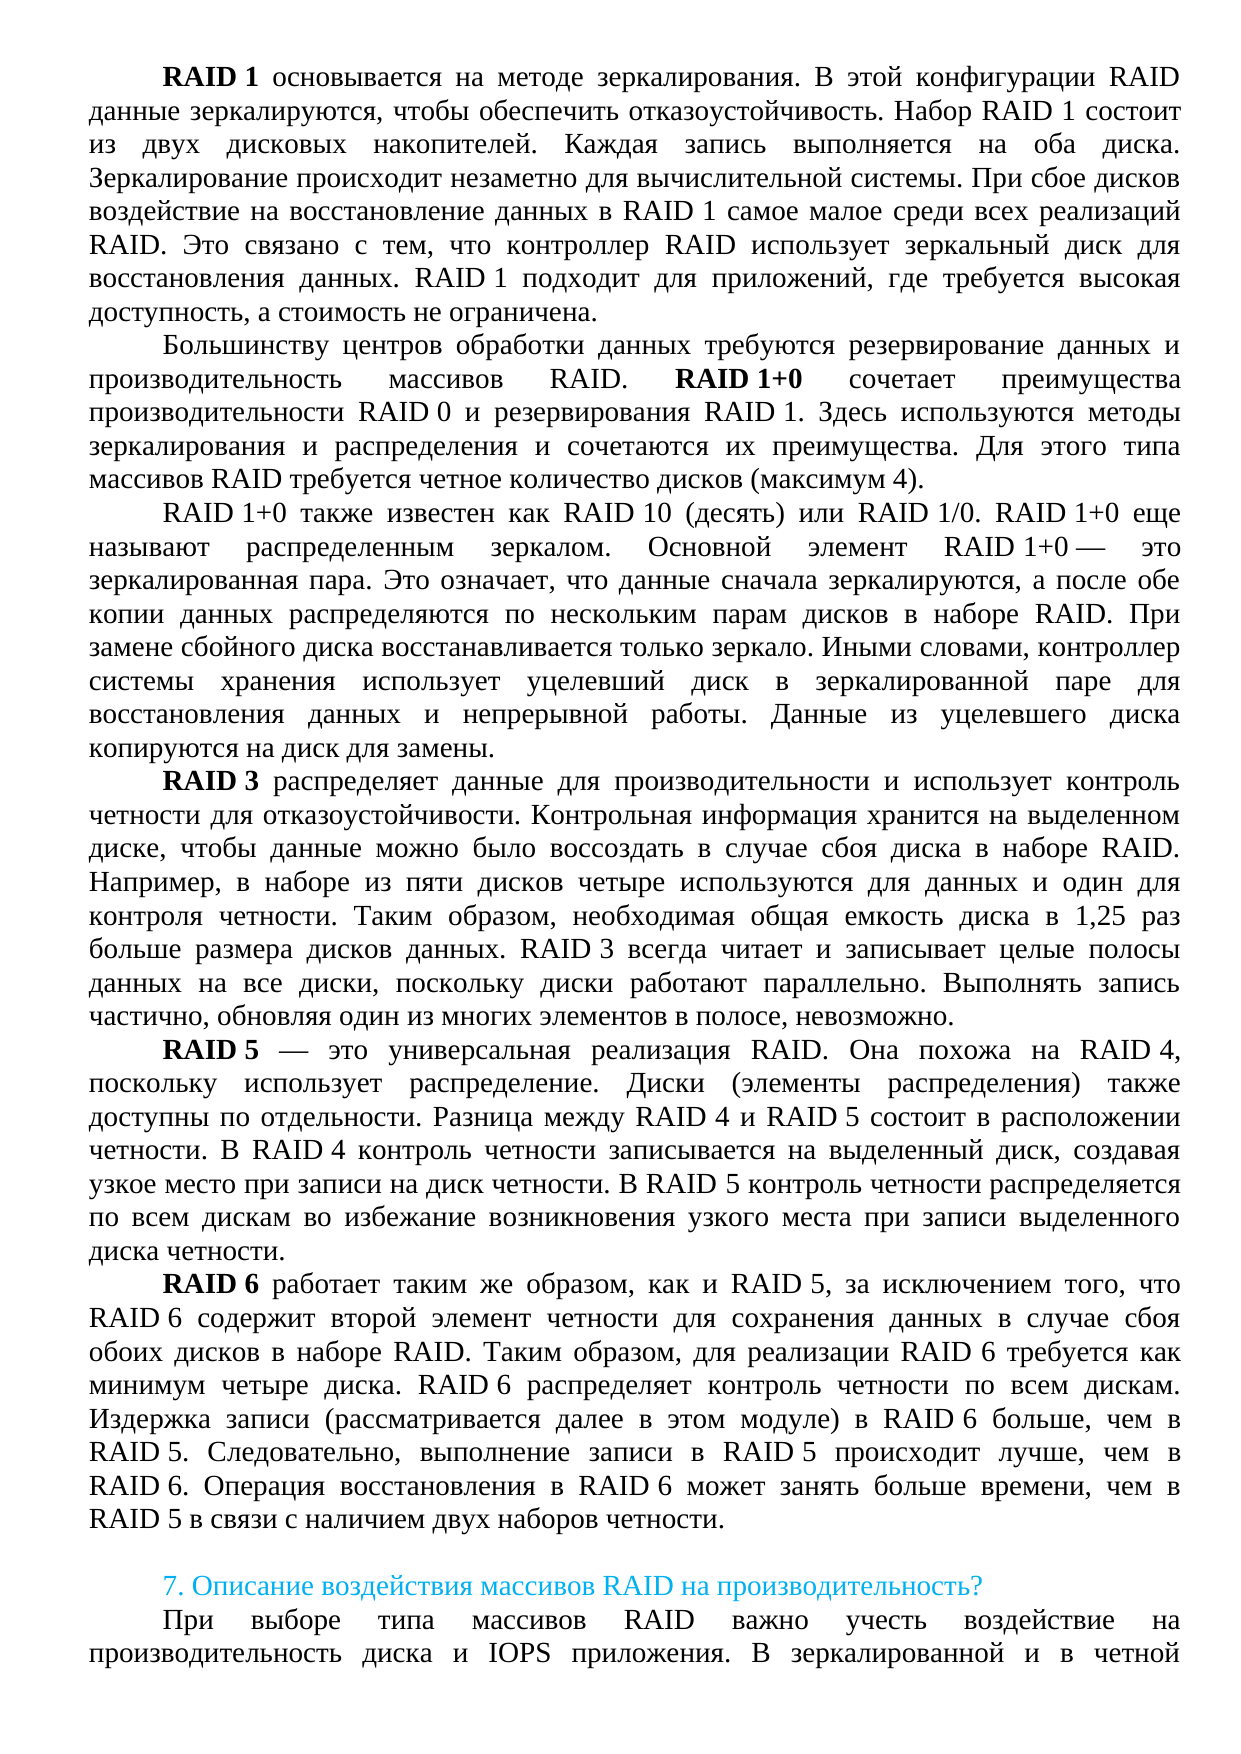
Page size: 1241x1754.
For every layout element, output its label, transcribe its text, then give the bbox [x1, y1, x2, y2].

text RAID 3 распределяет данные для производительности и использует контроль четности для отказоустойчивости. Контрольная информация хранится на выделенном диске, чтобы данные можно было воссоздать в случае сбоя диска в наборе RAID. Например, в наборе из пяти дисков четыре используются для данных и один для контроля четности. Таким образом, необходимая общая емкость диска в 1,25 раз больше размера дисков данных. RAID 3 всегда читает и записывает целые полосы данных на все диски, поскольку диски работают параллельно. Выполнять запись частично, обновляя один из многих элементов в полосе, невозможно. [89, 763, 1181, 1032]
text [89, 1602, 1181, 1669]
text Большинству центров обработки данных требуются резервирование данных и производительность массивов RAID. RAID 1+0 сочетает преимущества производительности RAID 0 и резервирования RAID 1. Здесь используются методы зеркалирования и распределения и сочетаются их преимущества. Для этого типа массивов RAID требуется четное количество дисков (максимум 4). [89, 327, 1181, 495]
text RAID 5 — это универсальная реализация RAID. Она похожа на RAID 4, поскольку использует распределение. Диски (элементы распределения) также доступны по отдельности. Разница между RAID 4 и RAID 5 состоит в расположении четности. В RAID 4 контроль четности записывается на выделенный диск, создавая узкое место при записи на диск четности. В RAID 5 контроль четности распределяется по всем дискам во избежание возникновения узкого места при записи выделенного диска четности. [89, 1032, 1181, 1267]
text RAID 1 основывается на методе зеркалирования. В этой конфигурации RAID данные зеркалируются, чтобы обеспечить отказоустойчивость. Набор RAID 1 состоит из двух дисковых накопителей. Каждая запись выполняется на оба диска. Зеркалирование происходит незаметно для вычислительной системы. При сбое дисков воздействие на восстановление данных в RAID 1 самое малое среди всех реализаций RAID. Это связано с тем, что контроллер RAID использует зеркальный диск для восстановления данных. RAID 1 подходит для приложений, где требуется высокая доступность, а стоимость не ограничена. [89, 59, 1181, 327]
text RAID 6 работает таким же образом, как и RAID 5, за исключением того, что RAID 6 содержит второй элемент четности для сохранения данных в случае сбоя обоих дисков в наборе RAID. Таким образом, для реализации RAID 6 требуется как минимум четыре диска. RAID 6 распределяет контроль четности по всем дискам. Издержка записи (рассматривается далее в этом модуле) в RAID 6 больше, чем в RAID 5. Следовательно, выполнение записи в RAID 5 происходит лучше, чем в RAID 6. Операция восстановления в RAID 6 может занять больше времени, чем в RAID 5 в связи с наличием двух наборов четности. [89, 1267, 1181, 1535]
text RAID 1+0 также известен как RAID 10 (десять) или RAID 1/0. RAID 1+0 еще называют распределенным зеркалом. Основной элемент RAID 1+0 — это зеркалированная пара. Это означает, что данные сначала зеркалируются, а после обе копии данных распределяются по нескольким парам дисков в наборе RAID. При замене сбойного диска восстанавливается только зеркало. Иными словами, контроллер системы хранения использует уцелевший диск в зеркалированной паре для восстановления данных и непрерывной работы. Данные из уцелевшего диска копируются на диск для замены. [89, 495, 1181, 763]
text 7. Описание воздействия массивов RAID на производительность? [89, 1568, 1181, 1602]
